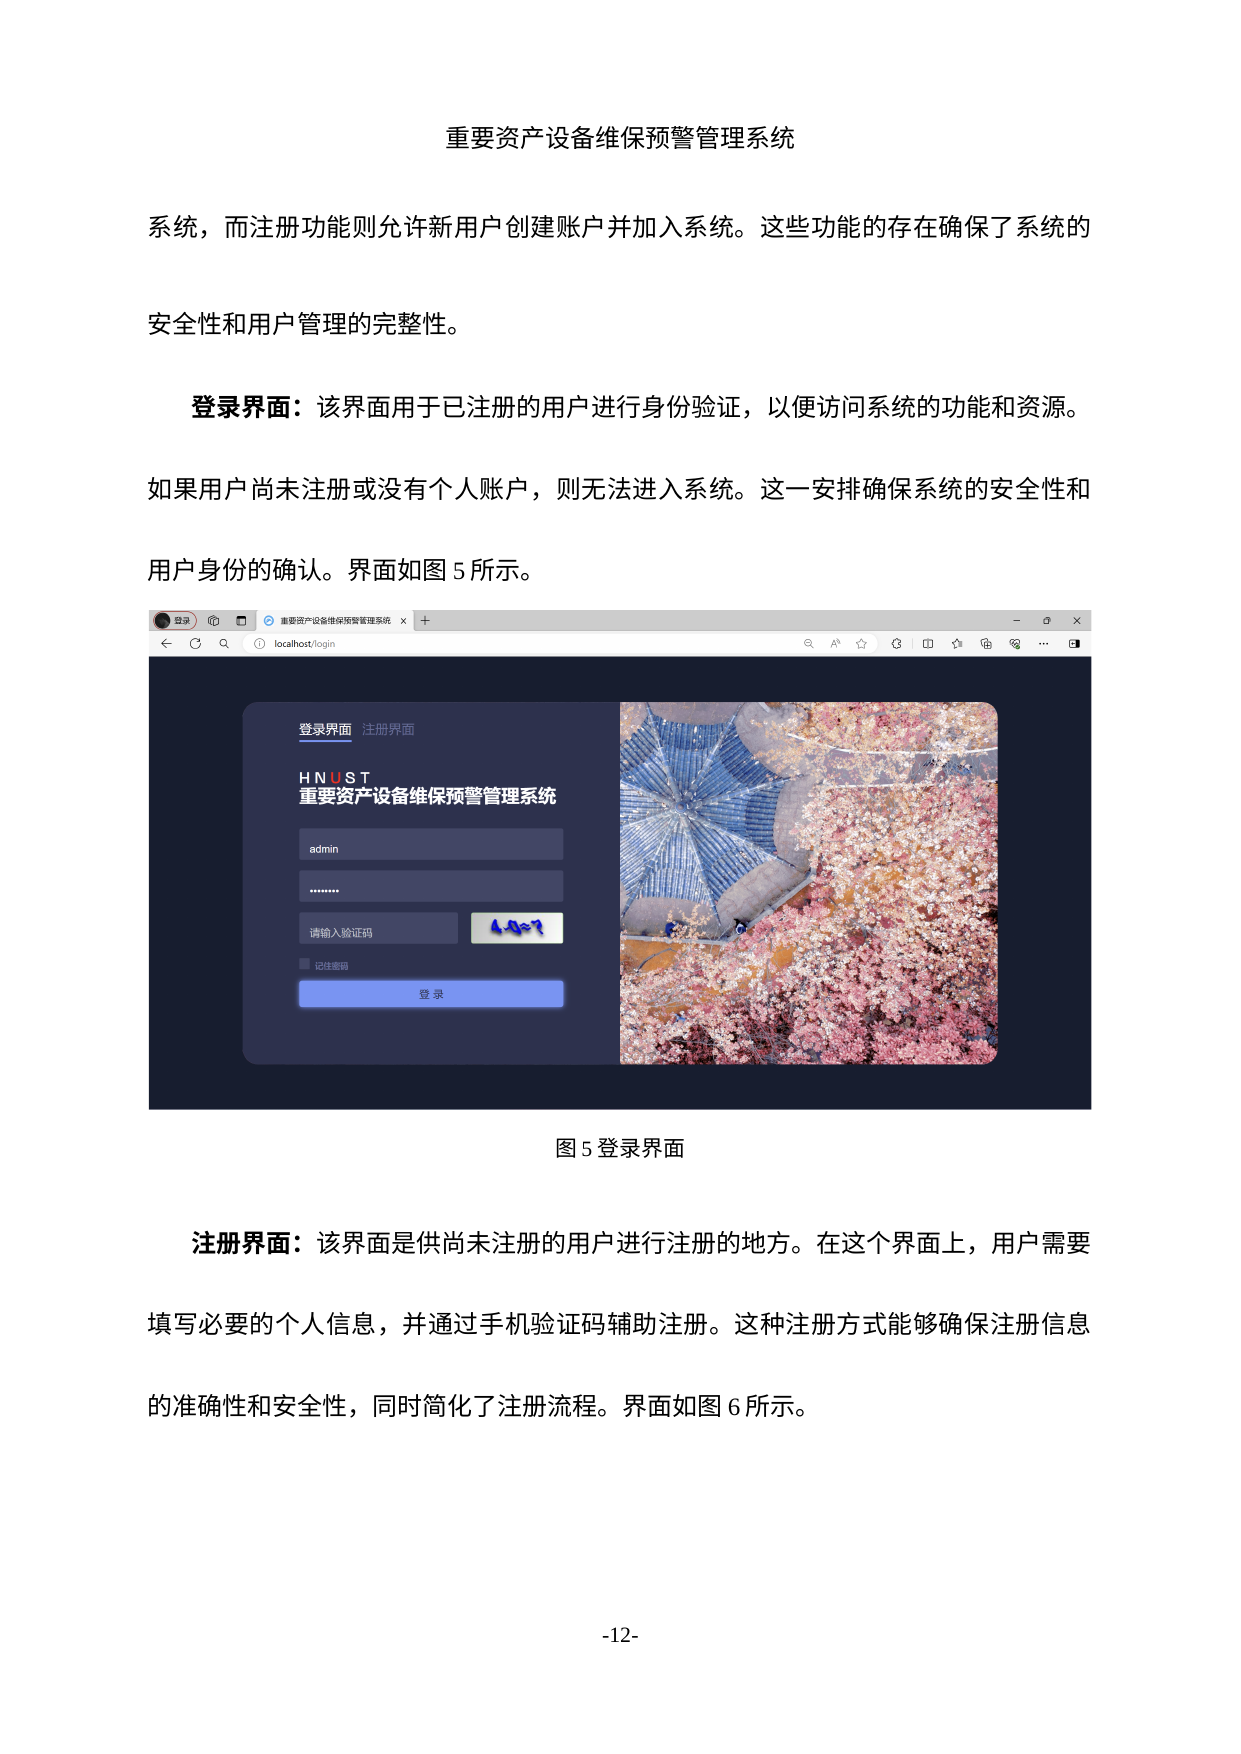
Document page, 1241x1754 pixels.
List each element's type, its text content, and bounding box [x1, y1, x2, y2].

text 图5 登录界面 [148, 1130, 1092, 1163]
text 注册界面：该界面是供尚未注册的用户进行注册的地方。在这个界面上，用户需要填写必要的个人信息，并通过手机验证码辅助注册。这种注册方式能够确保注册信息的准确性和安全性，同时简化了注册流程。界面如图6所示。 [148, 1209, 1092, 1437]
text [148, 193, 1092, 355]
text 登录界面：该界面用于已注册的用户进行身份验证，以便访问系统的功能和资源。如果用户尚未注册或没有个人账户，则无法进入系统。这一安排确保系统的安全性和用户身份的确认。界面如图5所示。 [148, 373, 1092, 601]
picture [148, 610, 1092, 1110]
